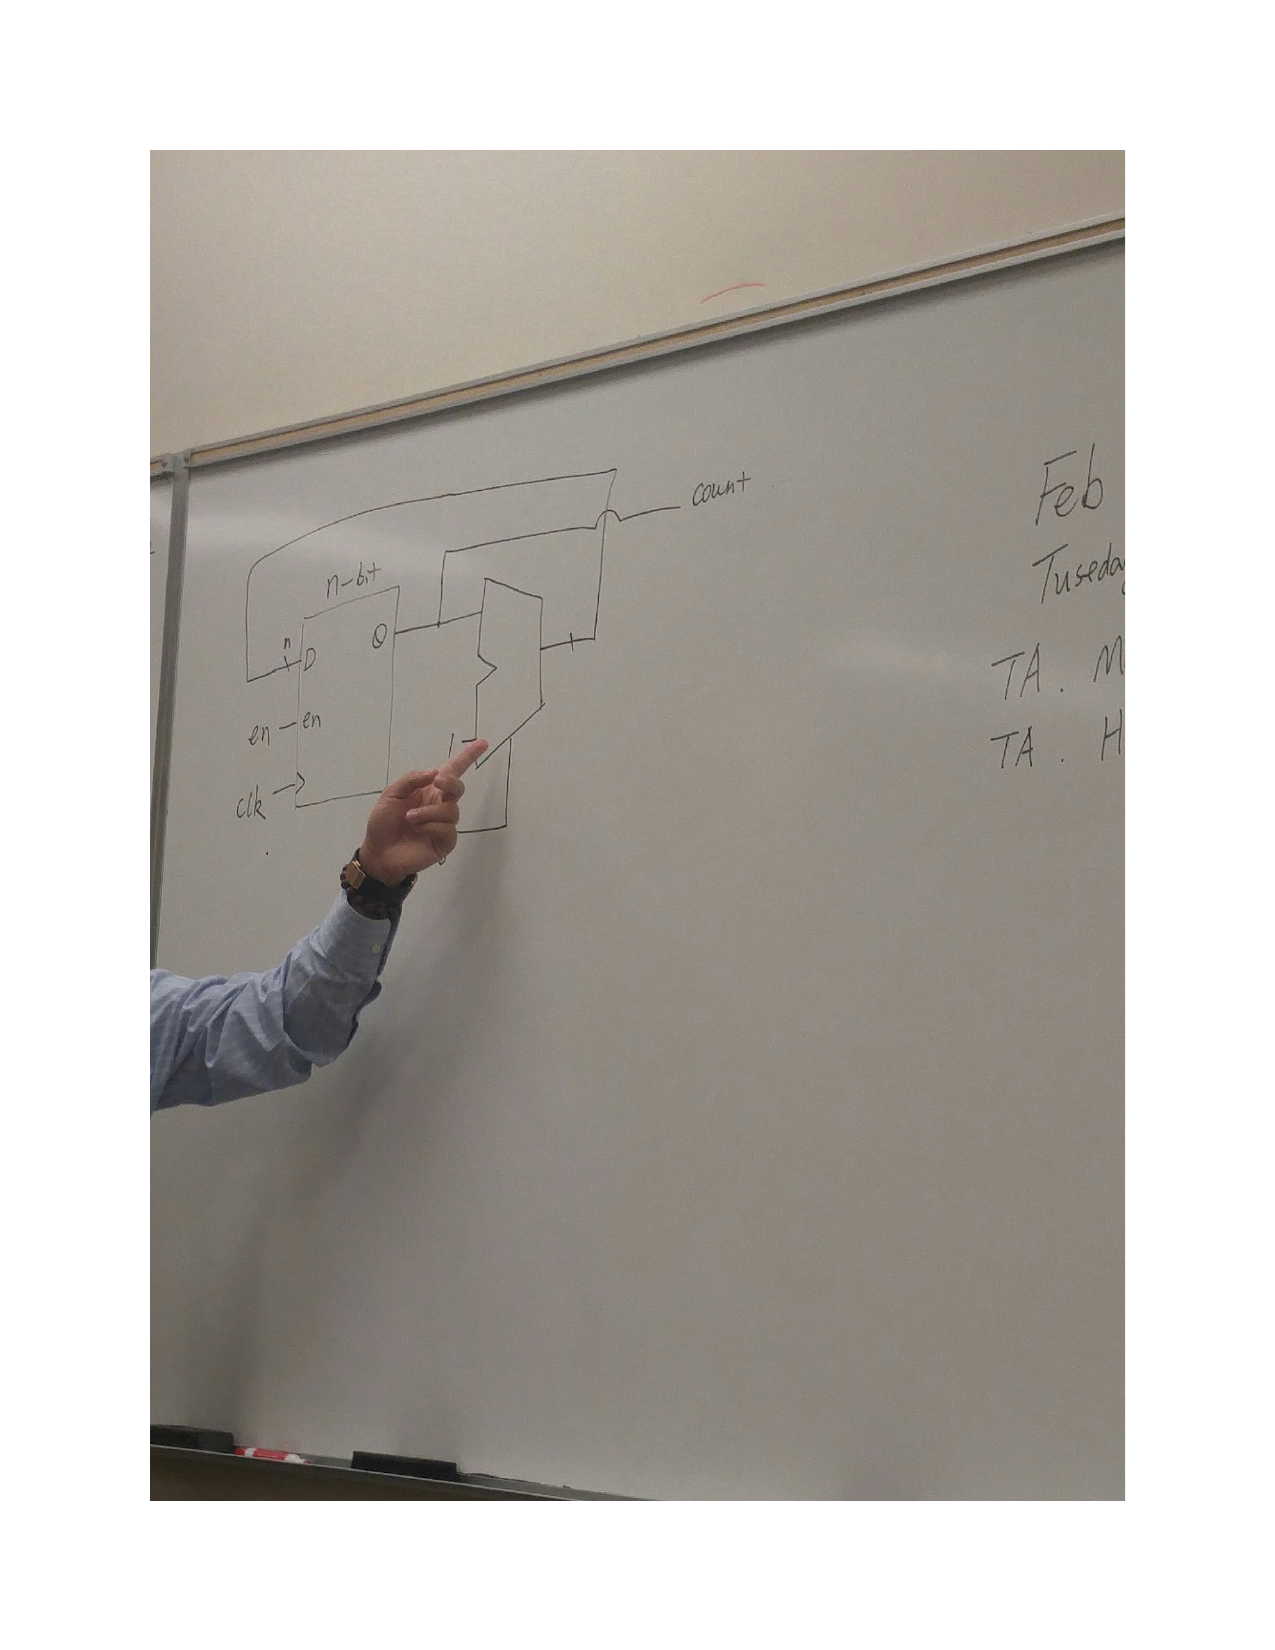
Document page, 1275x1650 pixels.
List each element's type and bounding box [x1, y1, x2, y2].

picture [150, 150, 1125, 1501]
